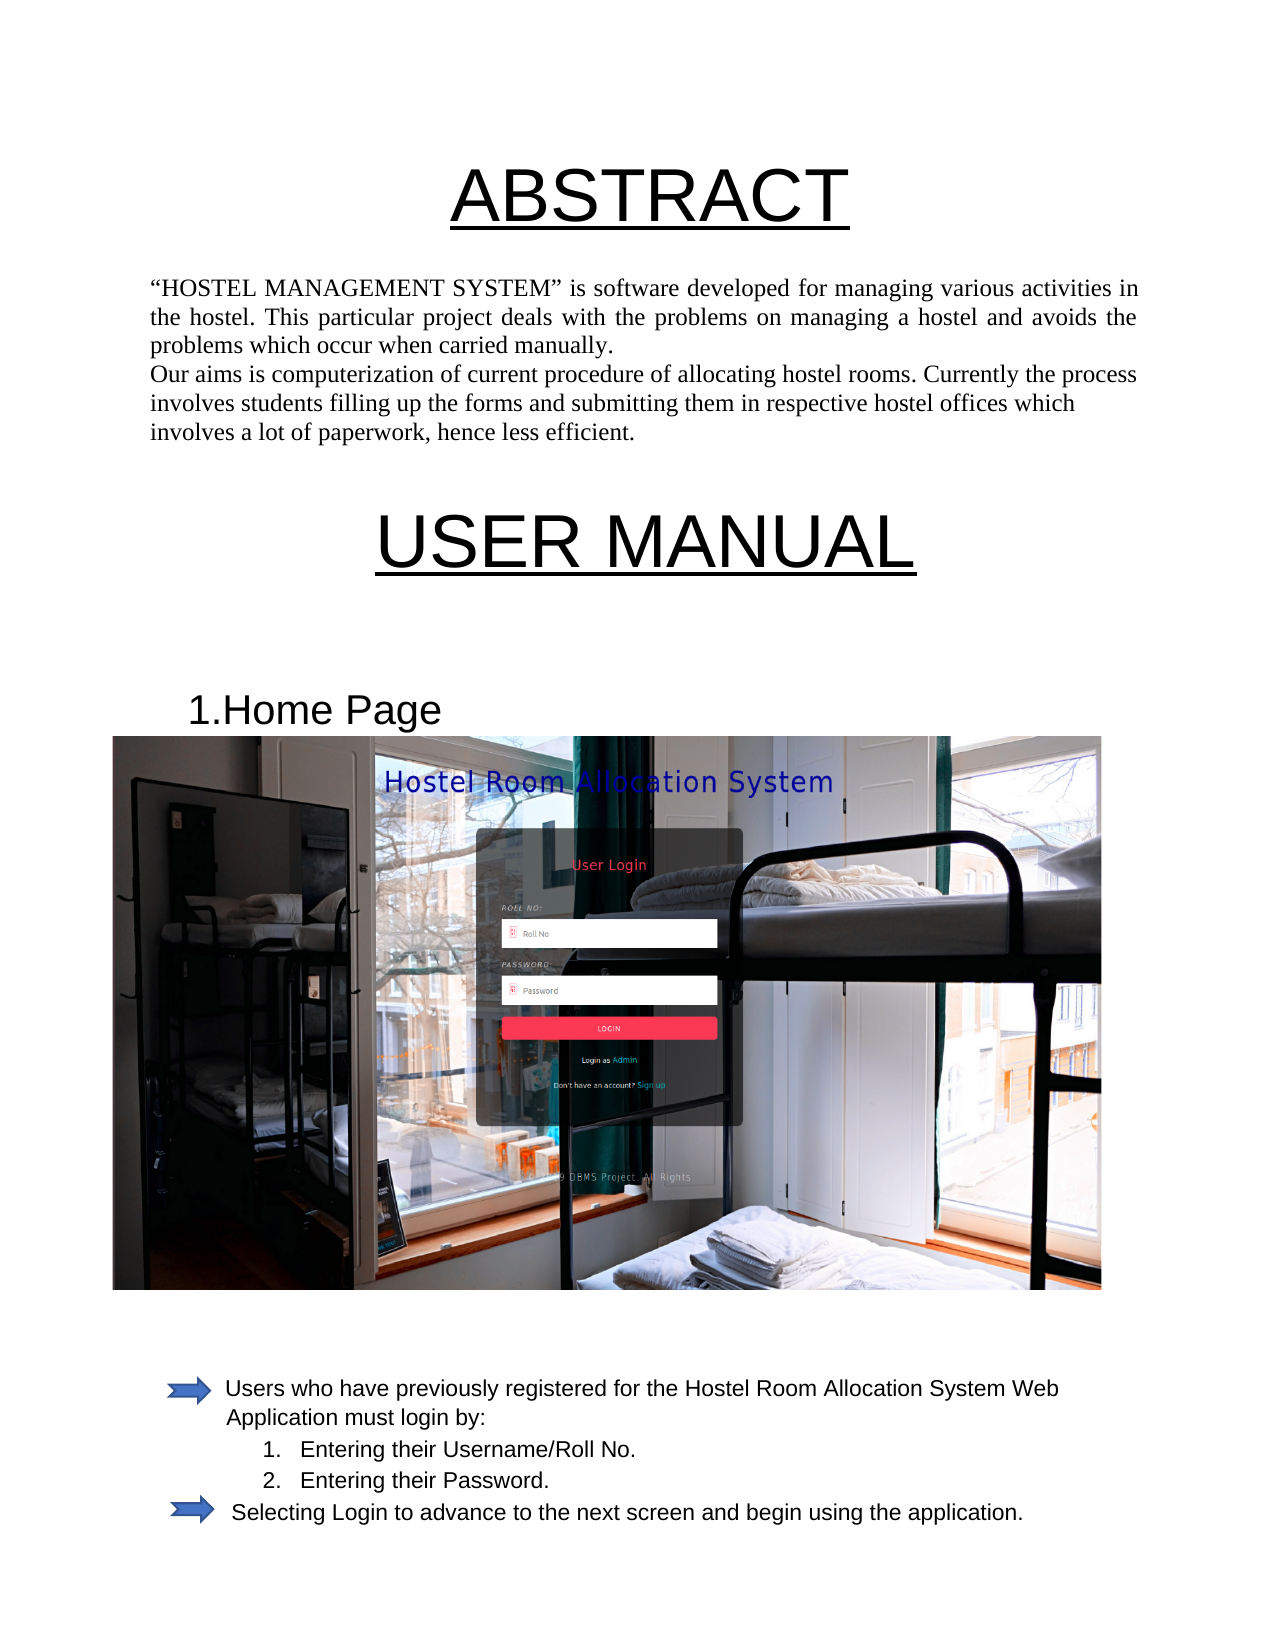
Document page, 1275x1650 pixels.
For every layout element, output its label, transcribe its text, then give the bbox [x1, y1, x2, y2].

subtitle 1.Home Page [187, 685, 1139, 733]
list Entering their Username/Roll No. [262, 1436, 1128, 1462]
picture [112, 736, 1102, 1290]
text Our aims is computerization of current procedure of allocating hostel rooms. Currently the process involves students filling up the forms and submitting them in respective hostel offices which involves a lot of paperwork, hence less efficient. [150, 359, 1139, 446]
text Selecting Login to advance to the next screen and begin using the application. [148, 1499, 1128, 1525]
subtitle ABSTRACT [413, 151, 1139, 237]
text “HOSTEL MANAGEMENT SYSTEM” is software developed for managing various activities in the hostel. This particular project deals with the problems on managing a hostel and avoids the problems which occur when carried manually. [150, 273, 1139, 359]
subtitle USER MANUAL [338, 497, 1139, 583]
list Entering their Password. [262, 1467, 1128, 1494]
text Users who have previously registered for the Hostel Room Allocation System Web Application must login by: [225, 1375, 1128, 1431]
